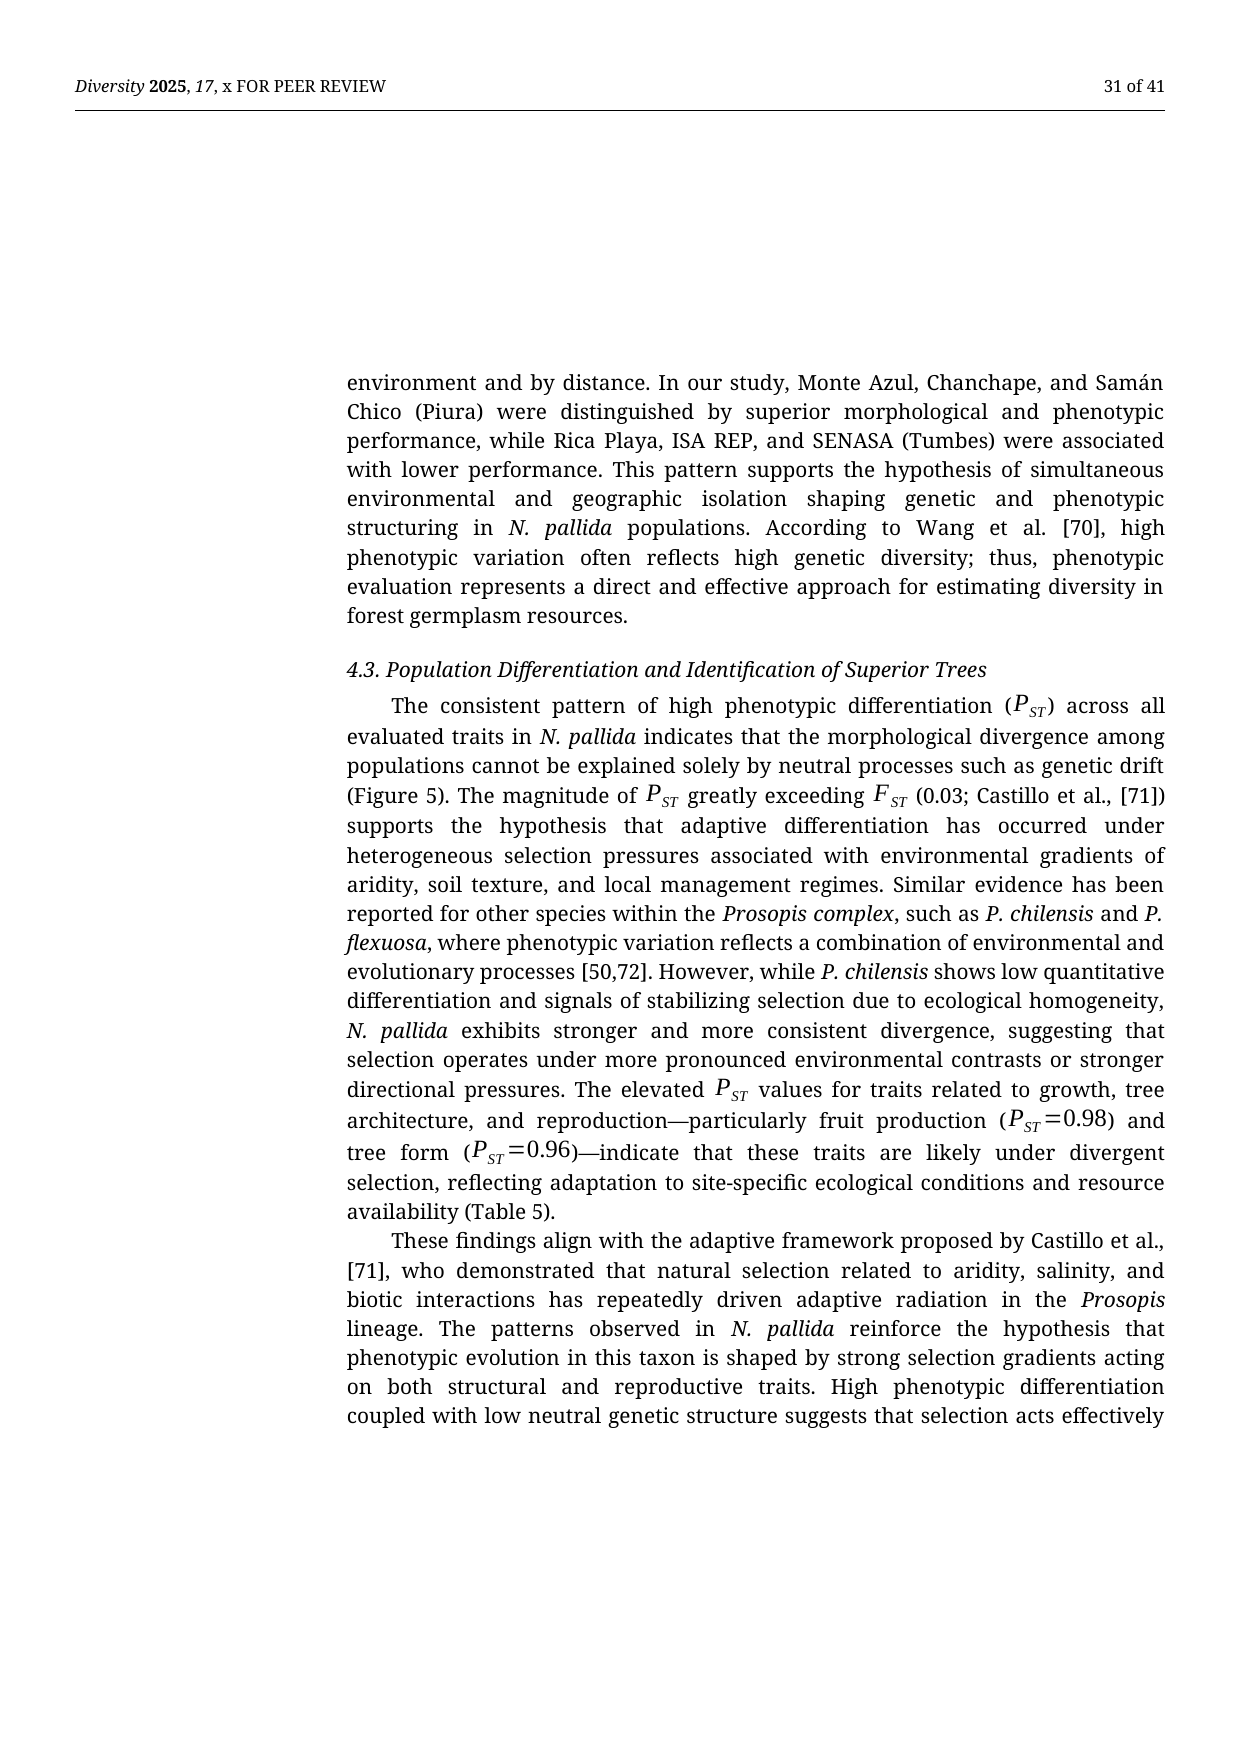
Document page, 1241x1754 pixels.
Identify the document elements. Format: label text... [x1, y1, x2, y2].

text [347, 367, 1165, 629]
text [347, 1226, 1165, 1430]
text The consistent pattern of high phenotypic differentiation () across all evaluated traits in N. pallida indicates that the morphological divergence among populations cannot be explained solely by neutral processes such as genetic drift (Figure 5). The magnitude of greatly exceeding (0.03; Castillo et al., [71]) supports the hypothesis that adaptive differentiation has occurred under heterogeneous selection pressures associated with environmental gradients of aridity, soil texture, and local management regimes. Similar evidence has been reported for other species within the Prosopis complex, such as P. chilensis and P. flexuosa, where phenotypic variation reflects a combination of environmental and evolutionary processes [50,72]. However, while P. chilensis shows low quantitative differentiation and signals of stabilizing selection due to ecological homogeneity, N. pallida exhibits stronger and more consistent divergence, suggesting that selection operates under more pronounced environmental contrasts or stronger directional pressures. The elevated values for traits related to growth, tree architecture, and reproduction—particularly fruit production () and tree form ()—indicate that these traits are likely under divergent selection, reflecting adaptation to site-specific ecological conditions and resource availability (Table 5). [347, 690, 1165, 1226]
subtitle 4.3. Population Differentiation and Identification of Superior Trees [347, 654, 1165, 684]
